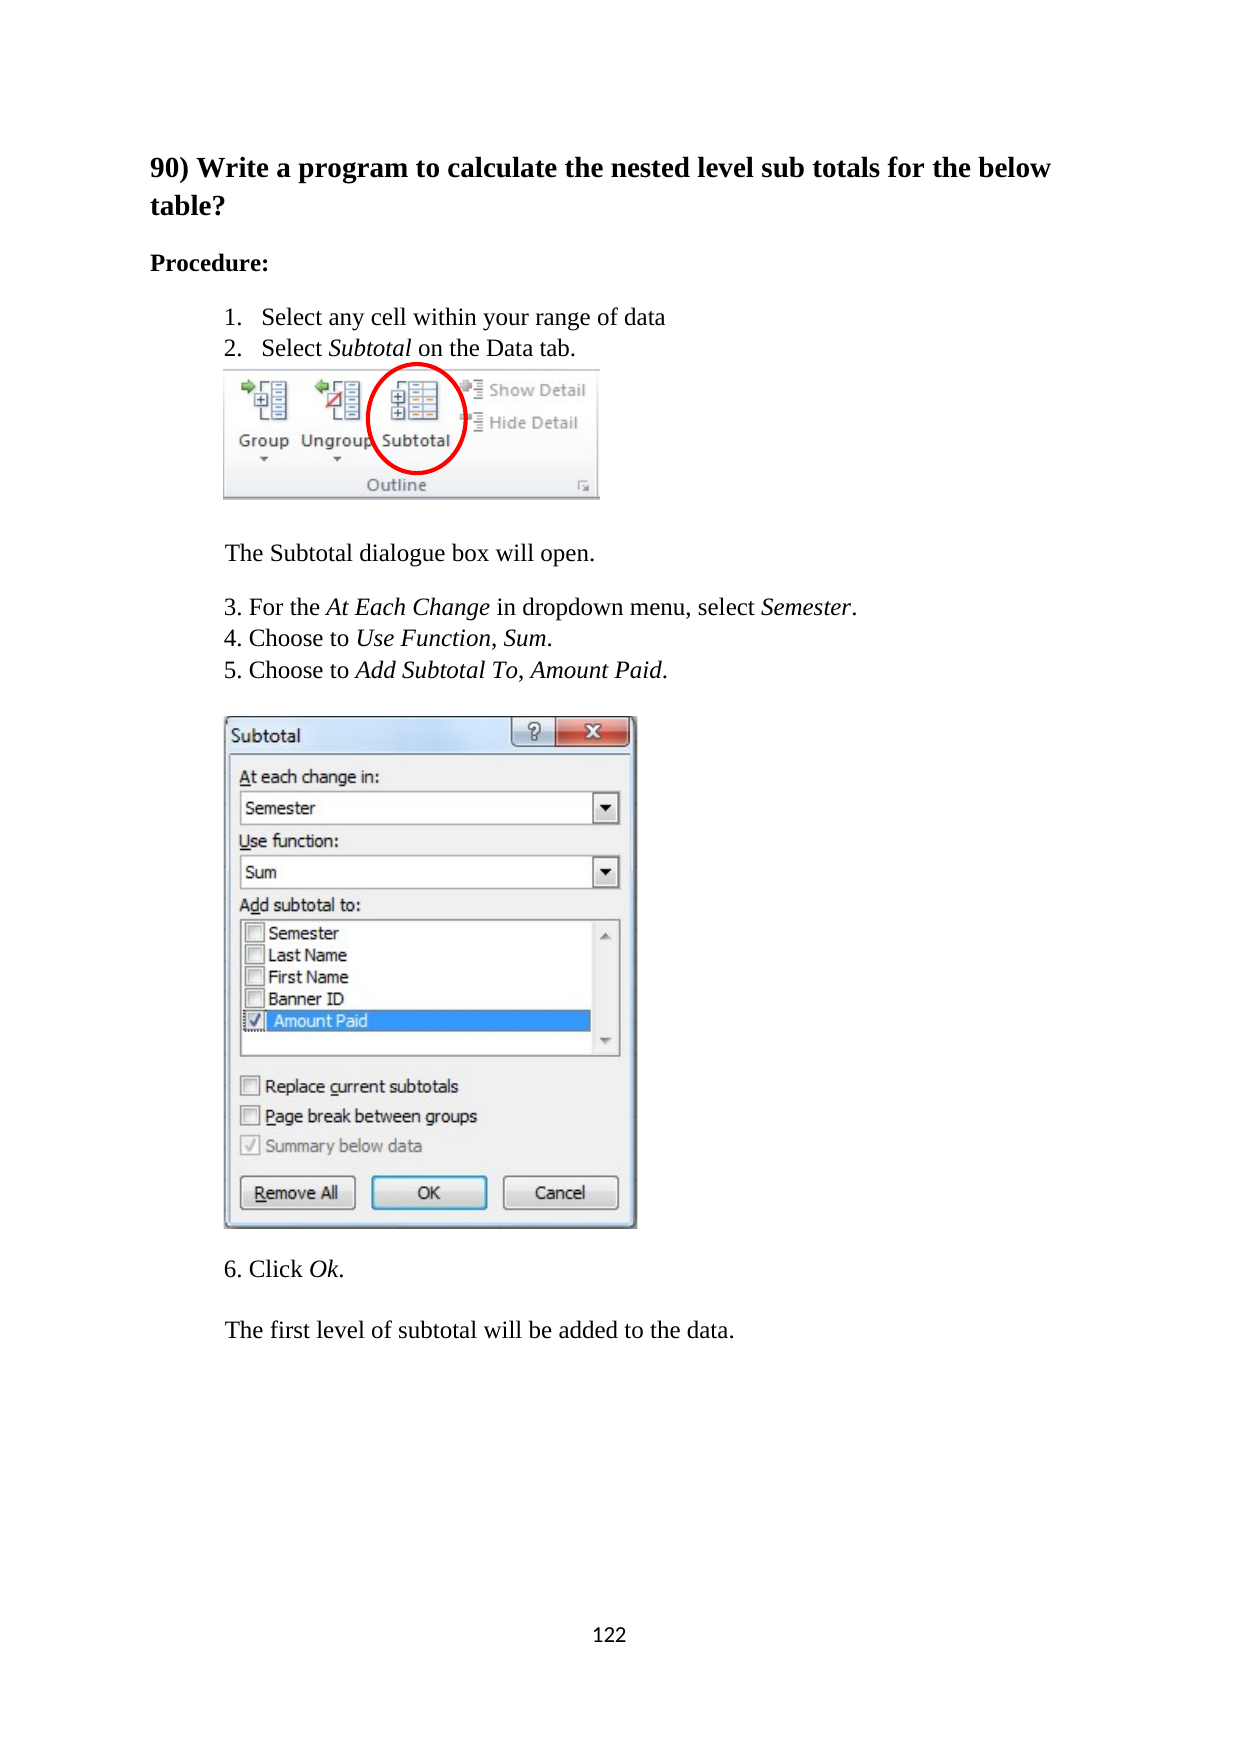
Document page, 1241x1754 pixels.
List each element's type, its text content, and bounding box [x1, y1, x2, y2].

picture [371, 368, 463, 470]
text The first level of subtotal will be added to the data. [224, 1315, 1090, 1344]
text 6. Click Ok. [150, 1254, 1090, 1282]
text 5. Choose to Add Subtotal To, Amount Paid. [150, 655, 1090, 683]
text 3. For the At Each Change in dropdown menu, select Semester. [150, 592, 1090, 621]
text The Subtotal dialogue box will open. [224, 538, 1090, 567]
text 90) Write a program to calculate the nested level sub totals for the below table? [150, 150, 1090, 222]
picture [223, 368, 600, 500]
text Procedure: [150, 248, 1090, 277]
text 4. Choose to Use Function, Sum. [150, 623, 1090, 652]
picture [223, 716, 638, 1229]
list Select any cell within your range of data [223, 302, 1090, 331]
list Select Subtotal on the Data tab. [223, 333, 1090, 362]
